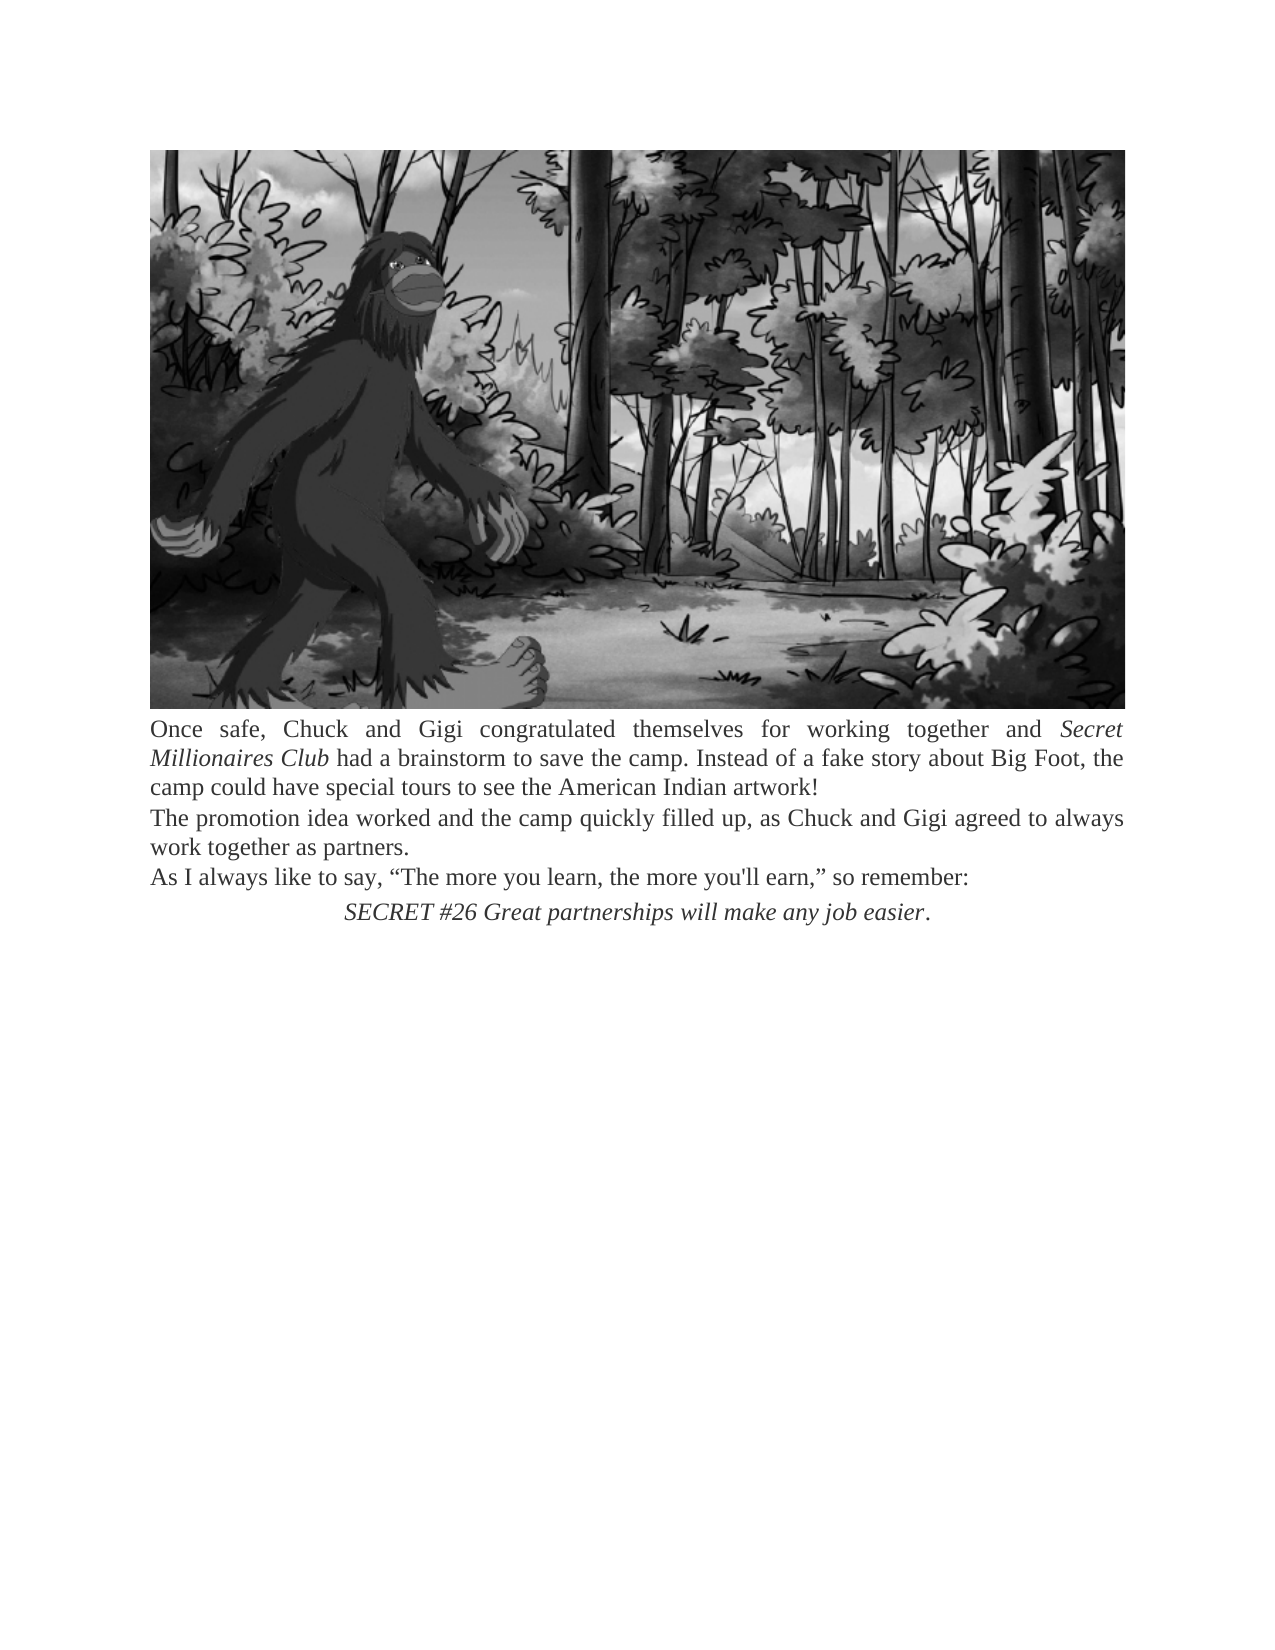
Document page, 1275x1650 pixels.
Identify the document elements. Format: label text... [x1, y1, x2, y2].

text SECRET #26 Great partnerships will make any job easier. [150, 897, 1125, 926]
text The promotion idea worked and the camp quickly filled up, as Chuck and Gigi agreed to always work together as partners. [150, 803, 1125, 860]
picture [150, 150, 1125, 709]
text As I always like to say, “The more you learn, the more you'll earn,” so remember: [150, 862, 1125, 891]
text Once safe, Chuck and Gigi congratulated themselves for working together and Secret Millionaires Club had a brainstorm to save the camp. Instead of a fake story about Big Foot, the camp could have special tours to see the American Indian artwork! [150, 714, 1125, 801]
